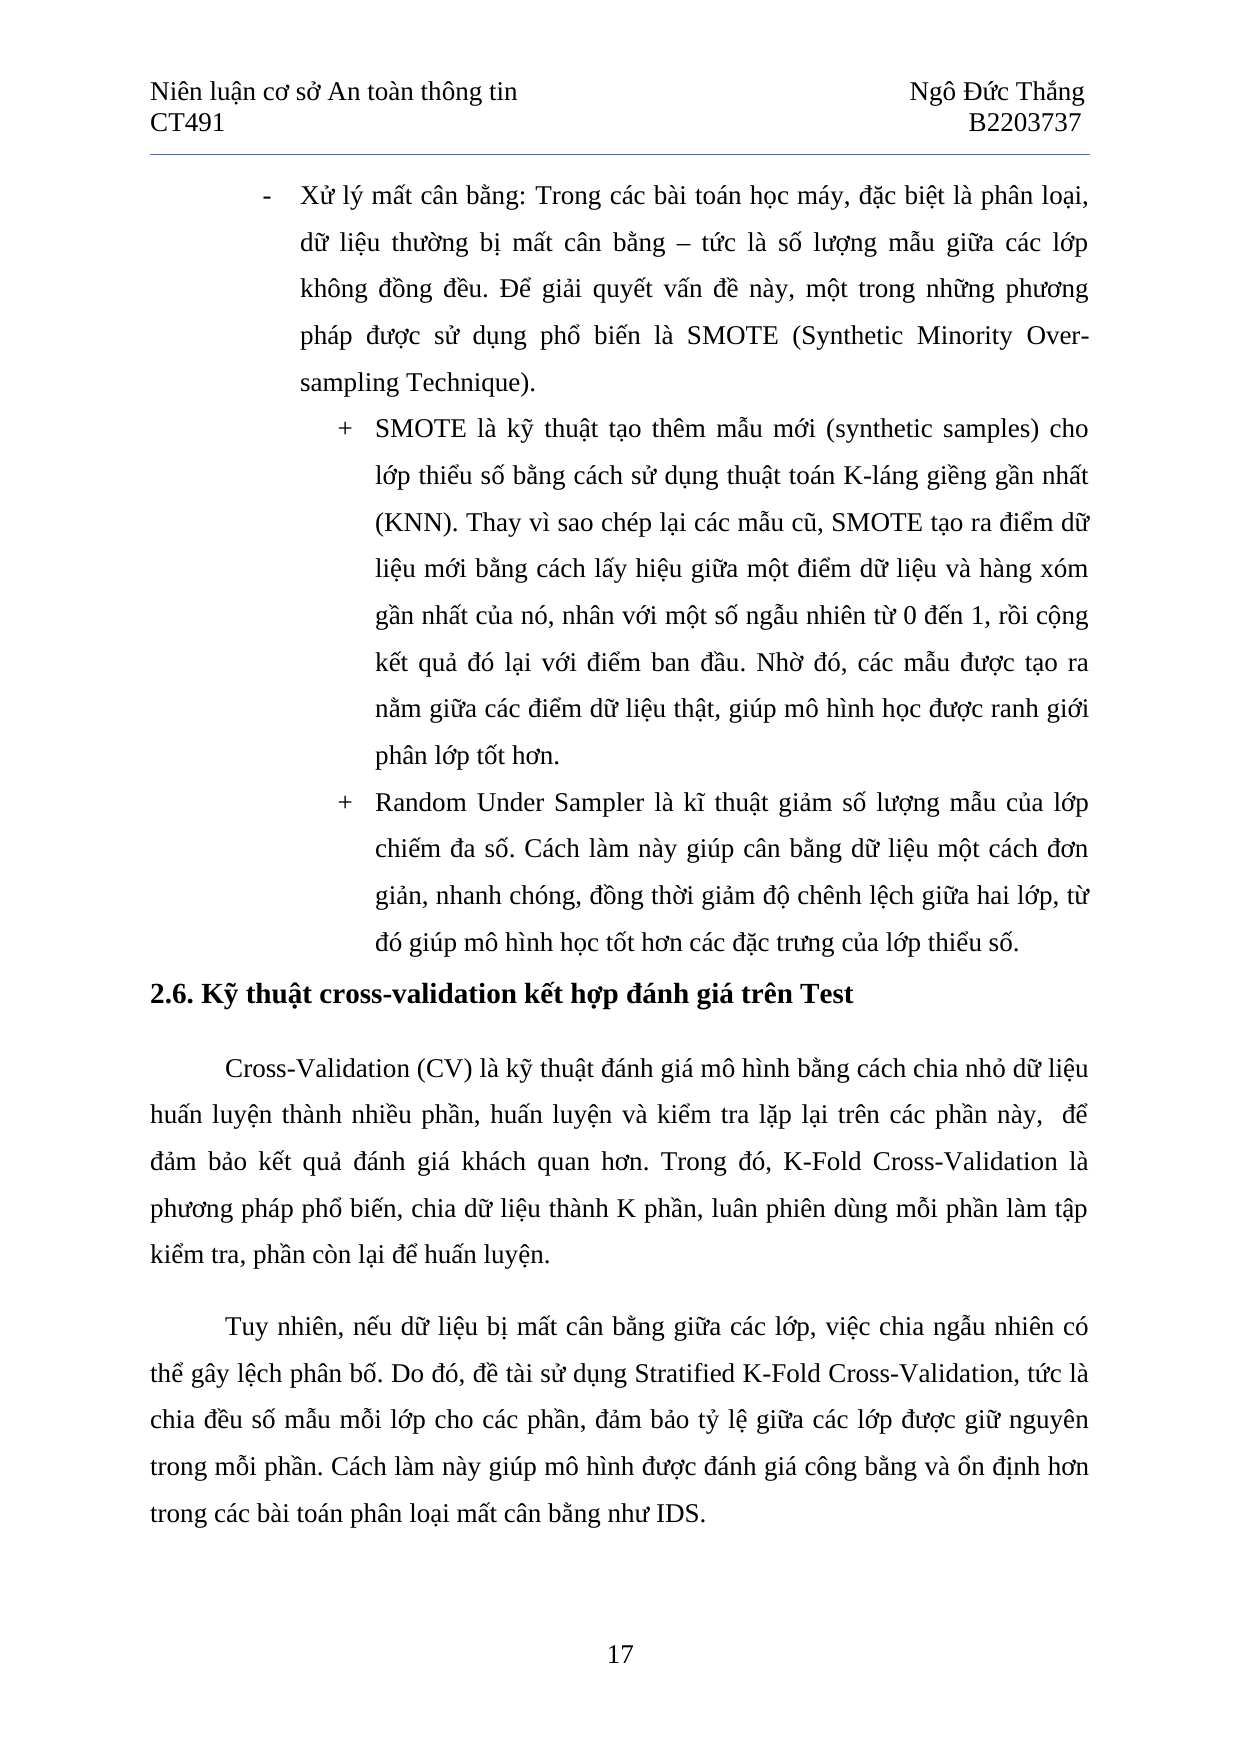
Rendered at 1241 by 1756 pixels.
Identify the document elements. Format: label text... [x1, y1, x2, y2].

list Random Under Sampler là kĩ thuật giảm số lượng mẫu của lớp chiếm đa số. Cách làm này giúp cân bằng dữ liệu một cách đơn giản, nhanh chóng, đồng thời giảm độ chênh lệch giữa hai lớp, từ đó giúp mô hình học tốt hơn các đặc trưng của lớp thiểu số. [337, 786, 1090, 957]
list Xử lý mất cân bằng: Trong các bài toán học máy, đặc biệt là phân loại, dữ liệu thường bị mất cân bằng – tức là số lượng mẫu giữa các lớp không đồng đều. Để giải quyết vấn đề này, một trong những phương pháp được sử dụng phổ biến là SMOTE (Synthetic Minority Over-sampling Technique). [262, 179, 1090, 397]
subtitle 2.6. Kỹ thuật cross-validation kết hợp đánh giá trên Test [150, 977, 1090, 1010]
text Tuy nhiên, nếu dữ liệu bị mất cân bằng giữa các lớp, việc chia ngẫu nhiên có thể gây lệch phân bố. Do đó, đề tài sử dụng Stratified K-Fold Cross-Validation, tức là chia đều số mẫu mỗi lớp cho các phần, đảm bảo tỷ lệ giữa các lớp được giữ nguyên trong mỗi phần. Cách làm này giúp mô hình được đánh giá công bằng và ổn định hơn trong các bài toán phân loại mất cân bằng như IDS. [150, 1310, 1090, 1528]
text Cross-Validation (CV) là kỹ thuật đánh giá mô hình bằng cách chia nhỏ dữ liệu huấn luyện thành nhiều phần, huấn luyện và kiểm tra lặp lại trên các phần này, để đảm bảo kết quả đánh giá khách quan hơn. Trong đó, K-Fold Cross-Validation là phương pháp phổ biến, chia dữ liệu thành K phần, luân phiên dùng mỗi phần làm tập kiểm tra, phần còn lại để huấn luyện. [150, 1052, 1090, 1270]
list SMOTE là kỹ thuật tạo thêm mẫu mới (synthetic samples) cho lớp thiểu số bằng cách sử dụng thuật toán K-láng giềng gần nhất (KNN). Thay vì sao chép lại các mẫu cũ, SMOTE tạo ra điểm dữ liệu mới bằng cách lấy hiệu giữa một điểm dữ liệu và hàng xóm gần nhất của nó, nhân với một số ngẫu nhiên từ 0 đến 1, rồi cộng kết quả đó lại với điểm ban đầu. Nhờ đó, các mẫu được tạo ra nằm giữa các điểm dữ liệu thật, giúp mô hình học được ranh giới phân lớp tốt hơn. [337, 412, 1090, 770]
